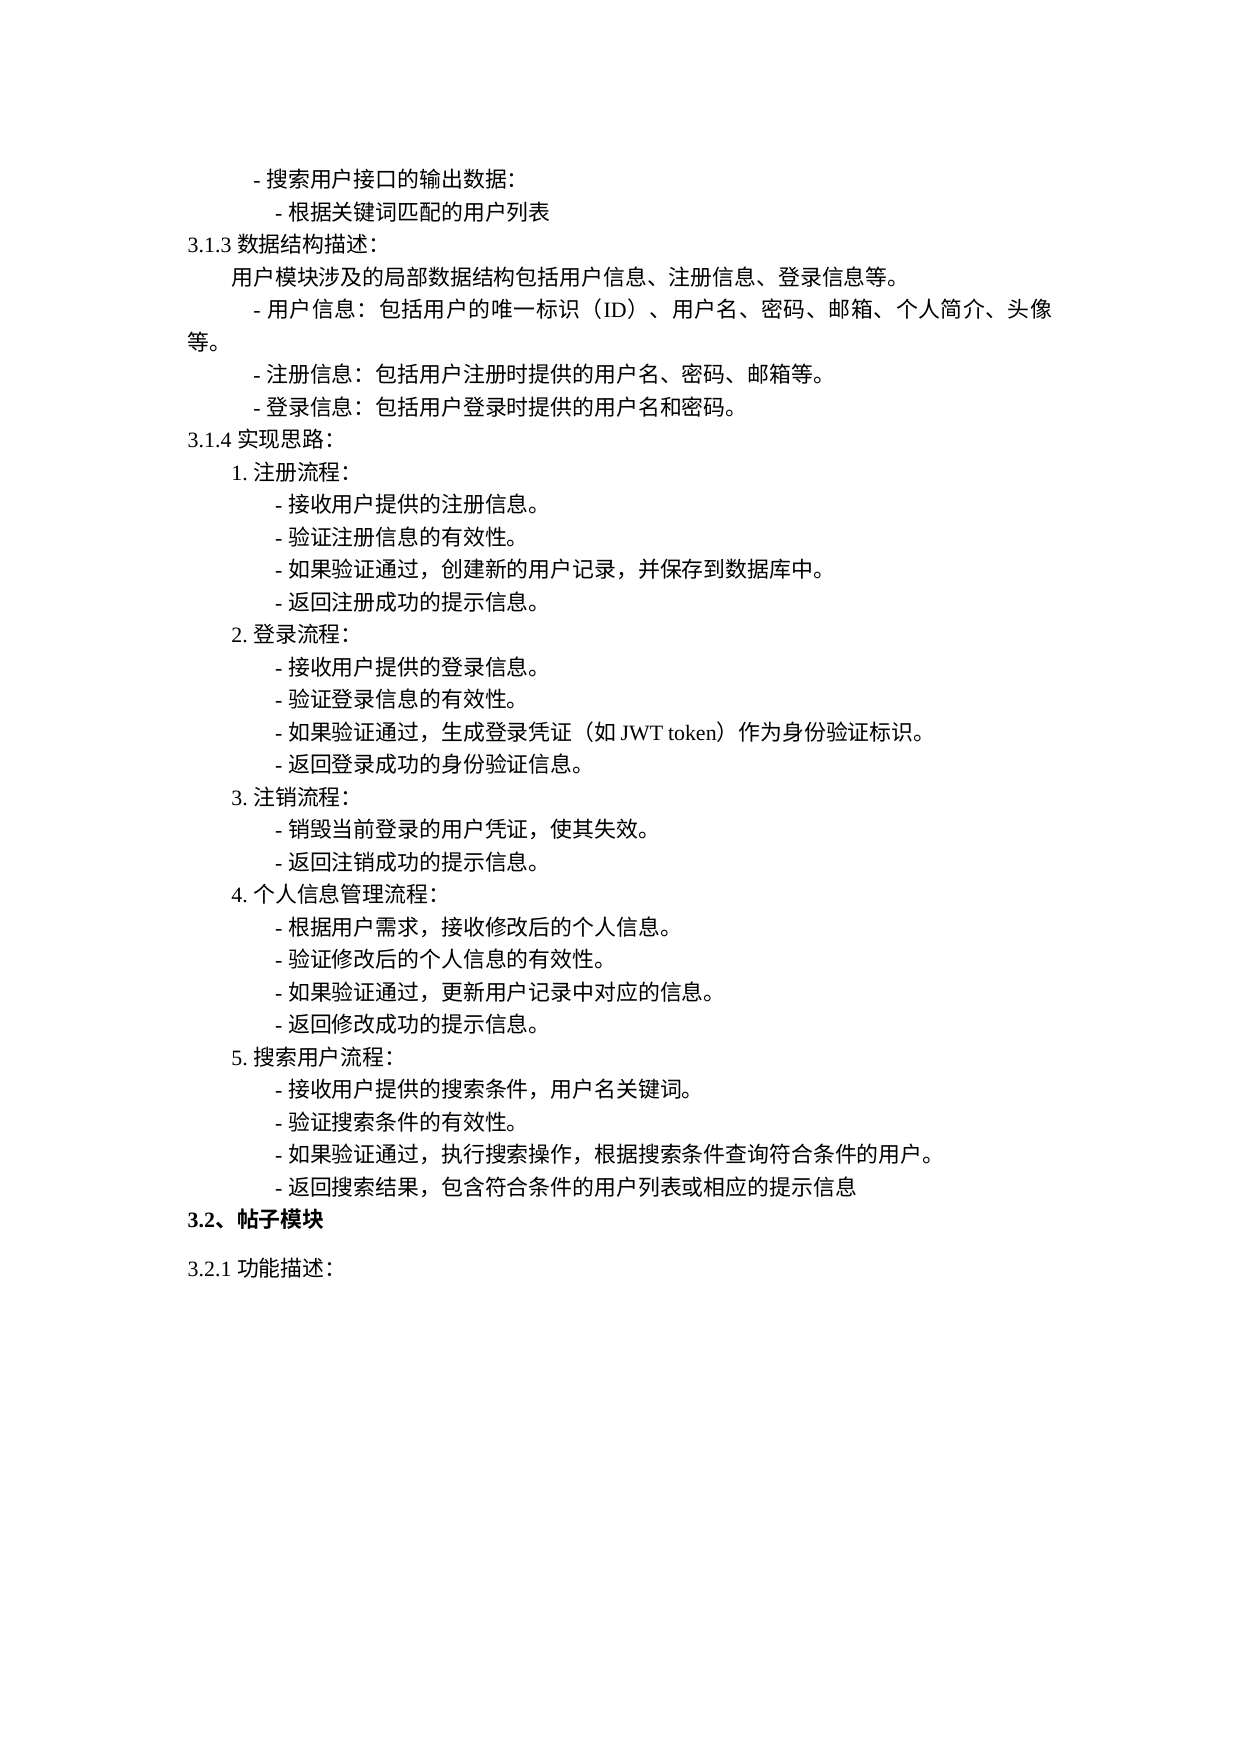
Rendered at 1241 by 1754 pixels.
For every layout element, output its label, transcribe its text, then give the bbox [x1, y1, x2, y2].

text - 验证搜索条件的有效性。 [231, 1104, 1053, 1137]
text - 接收用户提供的登录信息。 [187, 649, 1053, 682]
text - 搜索用户接口的输出数据： [231, 162, 1053, 194]
text - 验证修改后的个人信息的有效性。 [187, 942, 1053, 974]
text - 返回登录成功的身份验证信息。 [187, 747, 1053, 779]
text - 注册信息：包括用户注册时提供的用户名、密码、邮箱等。 [187, 357, 1053, 389]
list 注册流程： [187, 454, 1053, 487]
text - 返回搜索结果，包含符合条件的用户列表或相应的提示信息 [231, 1169, 1053, 1202]
list 登录流程： [187, 617, 1053, 649]
text - 验证登录信息的有效性。 [187, 682, 1053, 714]
text - 登录信息：包括用户登录时提供的用户名和密码。 [187, 389, 1053, 422]
text - 返回注销成功的提示信息。 [187, 844, 1053, 877]
text 3.2、帖子模块 [187, 1202, 1053, 1234]
text 用户模块涉及的局部数据结构包括用户信息、注册信息、登录信息等。 [187, 259, 1053, 292]
text - 返回注册成功的提示信息。 [187, 584, 1053, 617]
text - 如果验证通过，更新用户记录中对应的信息。 [187, 974, 1053, 1007]
text - 如果验证通过，创建新的用户记录，并保存到数据库中。 [187, 552, 1053, 584]
text - 如果验证通过，生成登录凭证（如JWT token）作为身份验证标识。 [187, 714, 1053, 747]
list 个人信息管理流程： [187, 877, 1053, 909]
text - 返回修改成功的提示信息。 [187, 1007, 1053, 1039]
text 5. 搜索用户流程： [187, 1039, 1053, 1072]
text - 如果验证通过，执行搜索操作，根据搜索条件查询符合条件的用户。 [231, 1137, 1053, 1169]
text 3.1.3 数据结构描述： [187, 227, 1053, 259]
text 3.2.1 功能描述： [187, 1250, 1053, 1283]
text - 接收用户提供的搜索条件，用户名关键词。 [275, 1072, 1053, 1104]
text - 销毁当前登录的用户凭证，使其失效。 [187, 812, 1053, 844]
list 注销流程： [187, 779, 1053, 812]
text - 接收用户提供的注册信息。 [187, 487, 1053, 519]
text 3.1.4 实现思路： [187, 422, 1053, 454]
text - 用户信息：包括用户的唯一标识（ID）、用户名、密码、邮箱、个人简介、头像等。 [187, 292, 1053, 357]
text - 根据用户需求，接收修改后的个人信息。 [187, 909, 1053, 942]
text - 验证注册信息的有效性。 [187, 519, 1053, 552]
text - 根据关键词匹配的用户列表 [231, 194, 1053, 227]
